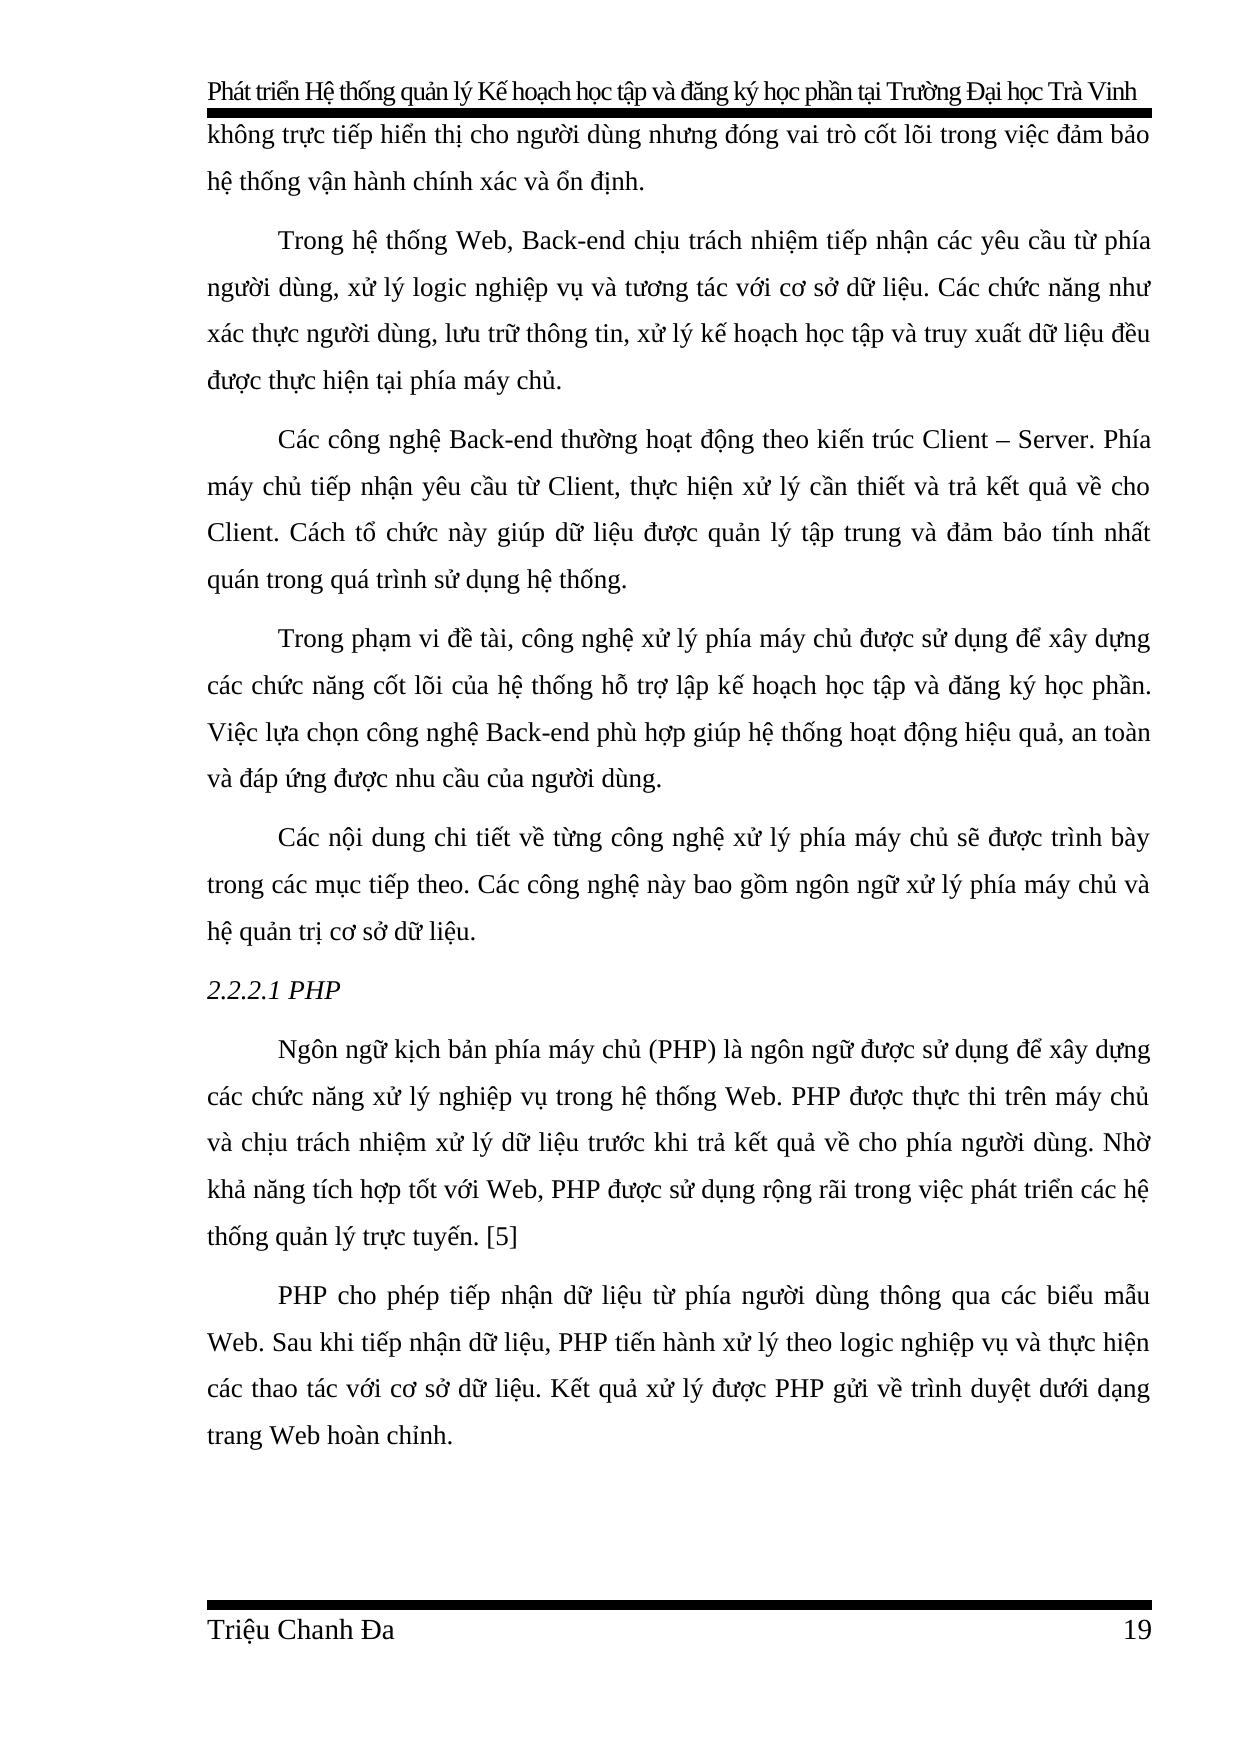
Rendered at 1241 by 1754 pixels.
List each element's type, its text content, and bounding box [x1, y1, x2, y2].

subtitle PHP [207, 974, 1152, 1005]
text Các công nghệ Back-end thường hoạt động theo kiến trúc Client – Server. Phía máy chủ tiếp nhận yêu cầu từ Client, thực hiện xử lý cần thiết và trả kết quả về cho Client. Cách tổ chức này giúp dữ liệu được quản lý tập trung và đảm bảo tính nhất quán trong quá trình sử dụng hệ thống. [207, 423, 1152, 594]
text Các nội dung chi tiết về từng công nghệ xử lý phía máy chủ sẽ được trình bày trong các mục tiếp theo. Các công nghệ này bao gồm ngôn ngữ xử lý phía máy chủ và hệ quản trị cơ sở dữ liệu. [207, 821, 1152, 946]
text Ngôn ngữ kịch bản phía máy chủ (PHP) là ngôn ngữ được sử dụng để xây dựng các chức năng xử lý nghiệp vụ trong hệ thống Web. PHP được thực thi trên máy chủ và chịu trách nhiệm xử lý dữ liệu trước khi trả kết quả về cho phía người dùng. Nhờ khả năng tích hợp tốt với Web, PHP được sử dụng rộng rãi trong việc phát triển các hệ thống quản lý trực tuyến. [5] [207, 1033, 1152, 1251]
text Trong hệ thống Web, Back-end chịu trách nhiệm tiếp nhận các yêu cầu từ phía người dùng, xử lý logic nghiệp vụ và tương tác với cơ sở dữ liệu. Các chức năng như xác thực người dùng, lưu trữ thông tin, xử lý kế hoạch học tập và truy xuất dữ liệu đều được thực hiện tại phía máy chủ. [207, 224, 1152, 395]
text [207, 118, 1152, 196]
text PHP cho phép tiếp nhận dữ liệu từ phía người dùng thông qua các biểu mẫu Web. Sau khi tiếp nhận dữ liệu, PHP tiến hành xử lý theo logic nghiệp vụ và thực hiện các thao tác với cơ sở dữ liệu. Kết quả xử lý được PHP gửi về trình duyệt dưới dạng trang Web hoàn chỉnh. [207, 1279, 1152, 1450]
text Trong phạm vi đề tài, công nghệ xử lý phía máy chủ được sử dụng để xây dựng các chức năng cốt lõi của hệ thống hỗ trợ lập kế hoạch học tập và đăng ký học phần. Việc lựa chọn công nghệ Back-end phù hợp giúp hệ thống hoạt động hiệu quả, an toàn và đáp ứng được nhu cầu của người dùng. [207, 622, 1152, 793]
